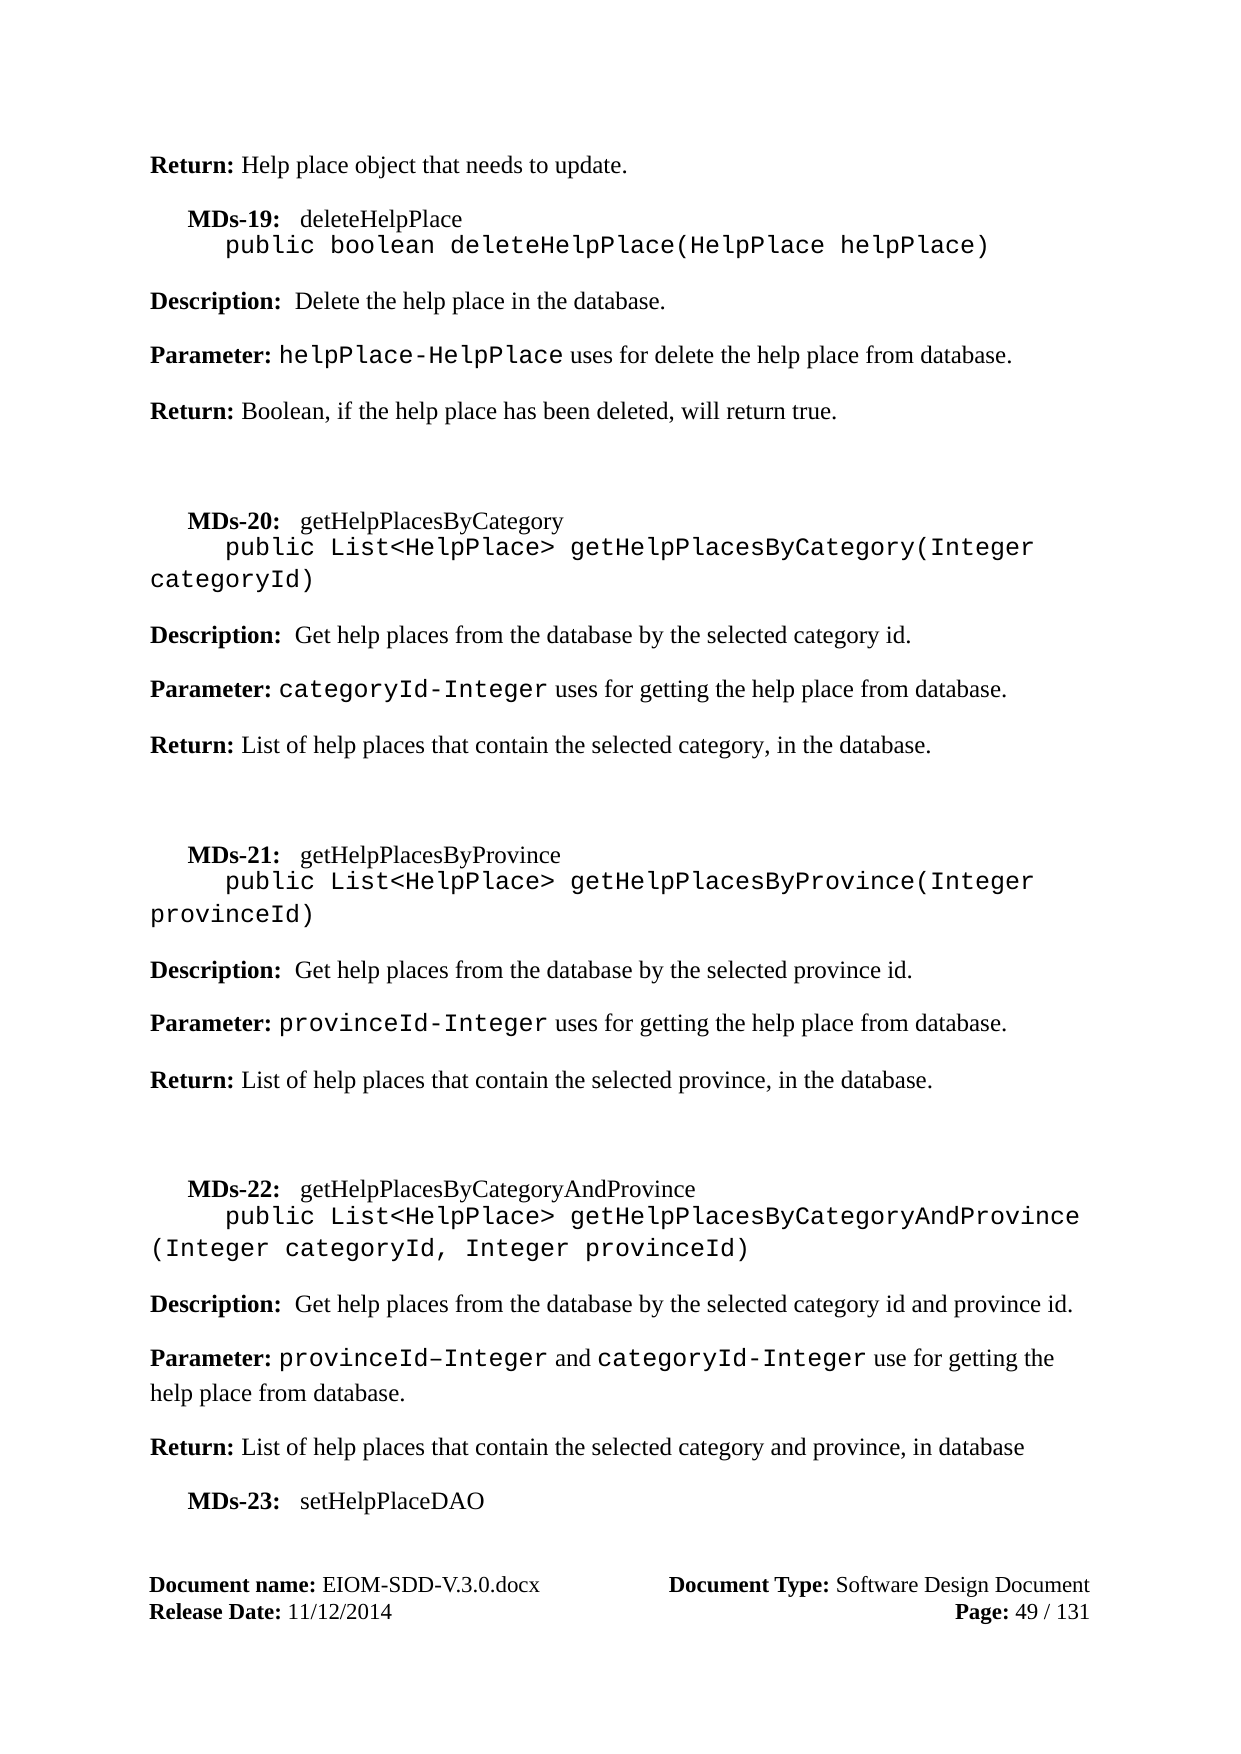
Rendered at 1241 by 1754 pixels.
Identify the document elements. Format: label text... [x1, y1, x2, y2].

list getHelpPlacesByCategoryAndProvince [187, 1174, 1090, 1203]
text Description: Get help places from the database by the selected category id. [150, 620, 1090, 649]
list getHelpPlacesByProvince [187, 840, 1090, 869]
text Return: Boolean, if the help place has been deleted, will return true. [150, 396, 1090, 425]
text Parameter: provinceId-Integer uses for getting the help place from database. [150, 1008, 1090, 1039]
text Return: Help place object that needs to update. [150, 150, 1090, 179]
text Return: List of help places that contain the selected category, in the database. [150, 730, 1090, 759]
text public List<HelpPlace> getHelpPlacesByProvince(Integer provinceId) [150, 869, 1090, 930]
text Description: Get help places from the database by the selected category id and province id. [150, 1289, 1090, 1318]
list deleteHelpPlace [187, 204, 1090, 233]
text Parameter: categoryId-Integer uses for getting the help place from database. [150, 674, 1090, 705]
text Description: Delete the help place in the database. [150, 286, 1090, 315]
list getHelpPlacesByCategory [187, 506, 1090, 534]
text public List<HelpPlace> getHelpPlacesByCategoryAndProvince (Integer categoryId, Integer provinceId) [150, 1203, 1090, 1264]
text public boolean deleteHelpPlace(HelpPlace helpPlace) [150, 233, 1090, 261]
text Parameter: helpPlace-HelpPlace uses for delete the help place from database. [150, 340, 1090, 371]
text Parameter: provinceId–Integer and categoryId-Integer use for getting the help place from database. [150, 1343, 1090, 1407]
text public List<HelpPlace> getHelpPlacesByCategory(Integer categoryId) [150, 534, 1090, 595]
text Return: List of help places that contain the selected province, in the database. [150, 1065, 1090, 1093]
text Description: Get help places from the database by the selected province id. [150, 955, 1090, 983]
text Return: List of help places that contain the selected category and province, in database [150, 1432, 1090, 1461]
list setHelpPlaceDAO [187, 1486, 1090, 1514]
